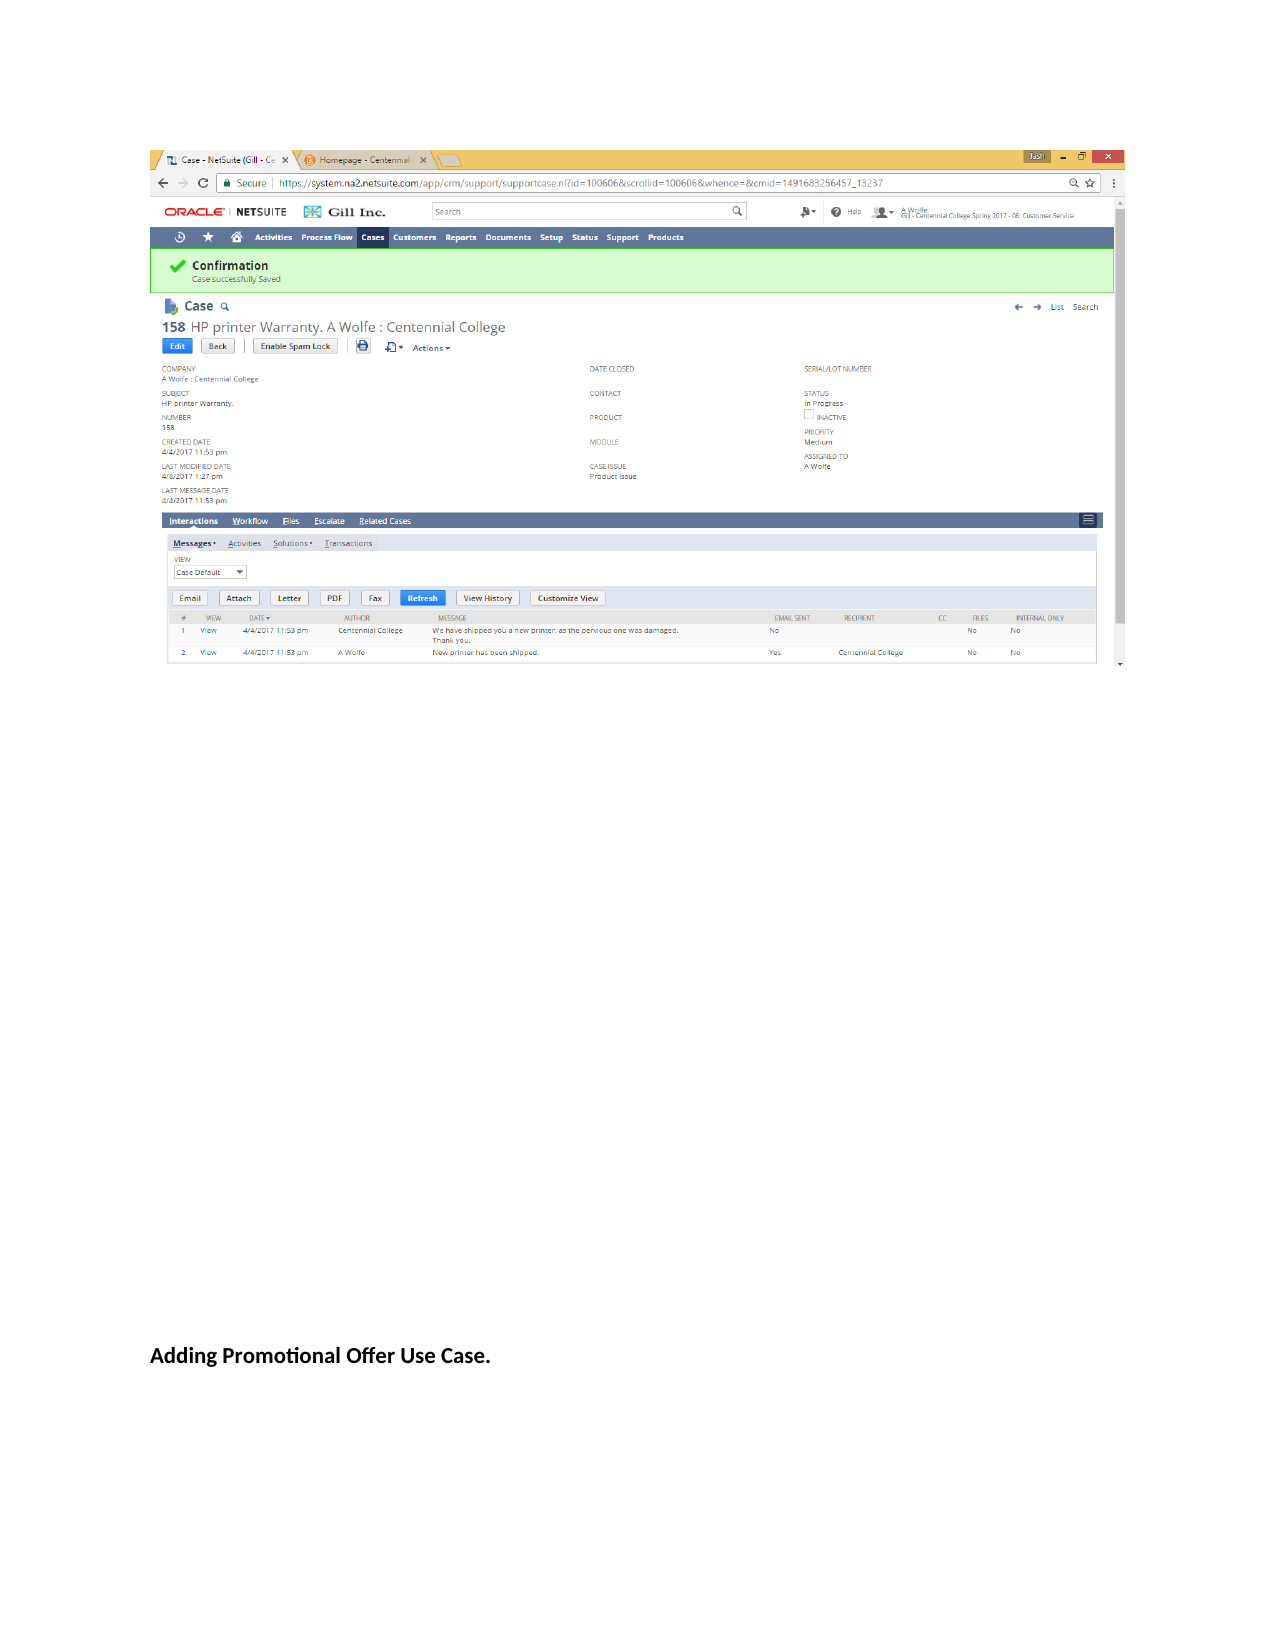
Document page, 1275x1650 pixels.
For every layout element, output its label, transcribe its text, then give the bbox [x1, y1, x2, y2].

picture [150, 150, 1125, 666]
text Adding Promotional Offer Use Case. [150, 1341, 1125, 1369]
